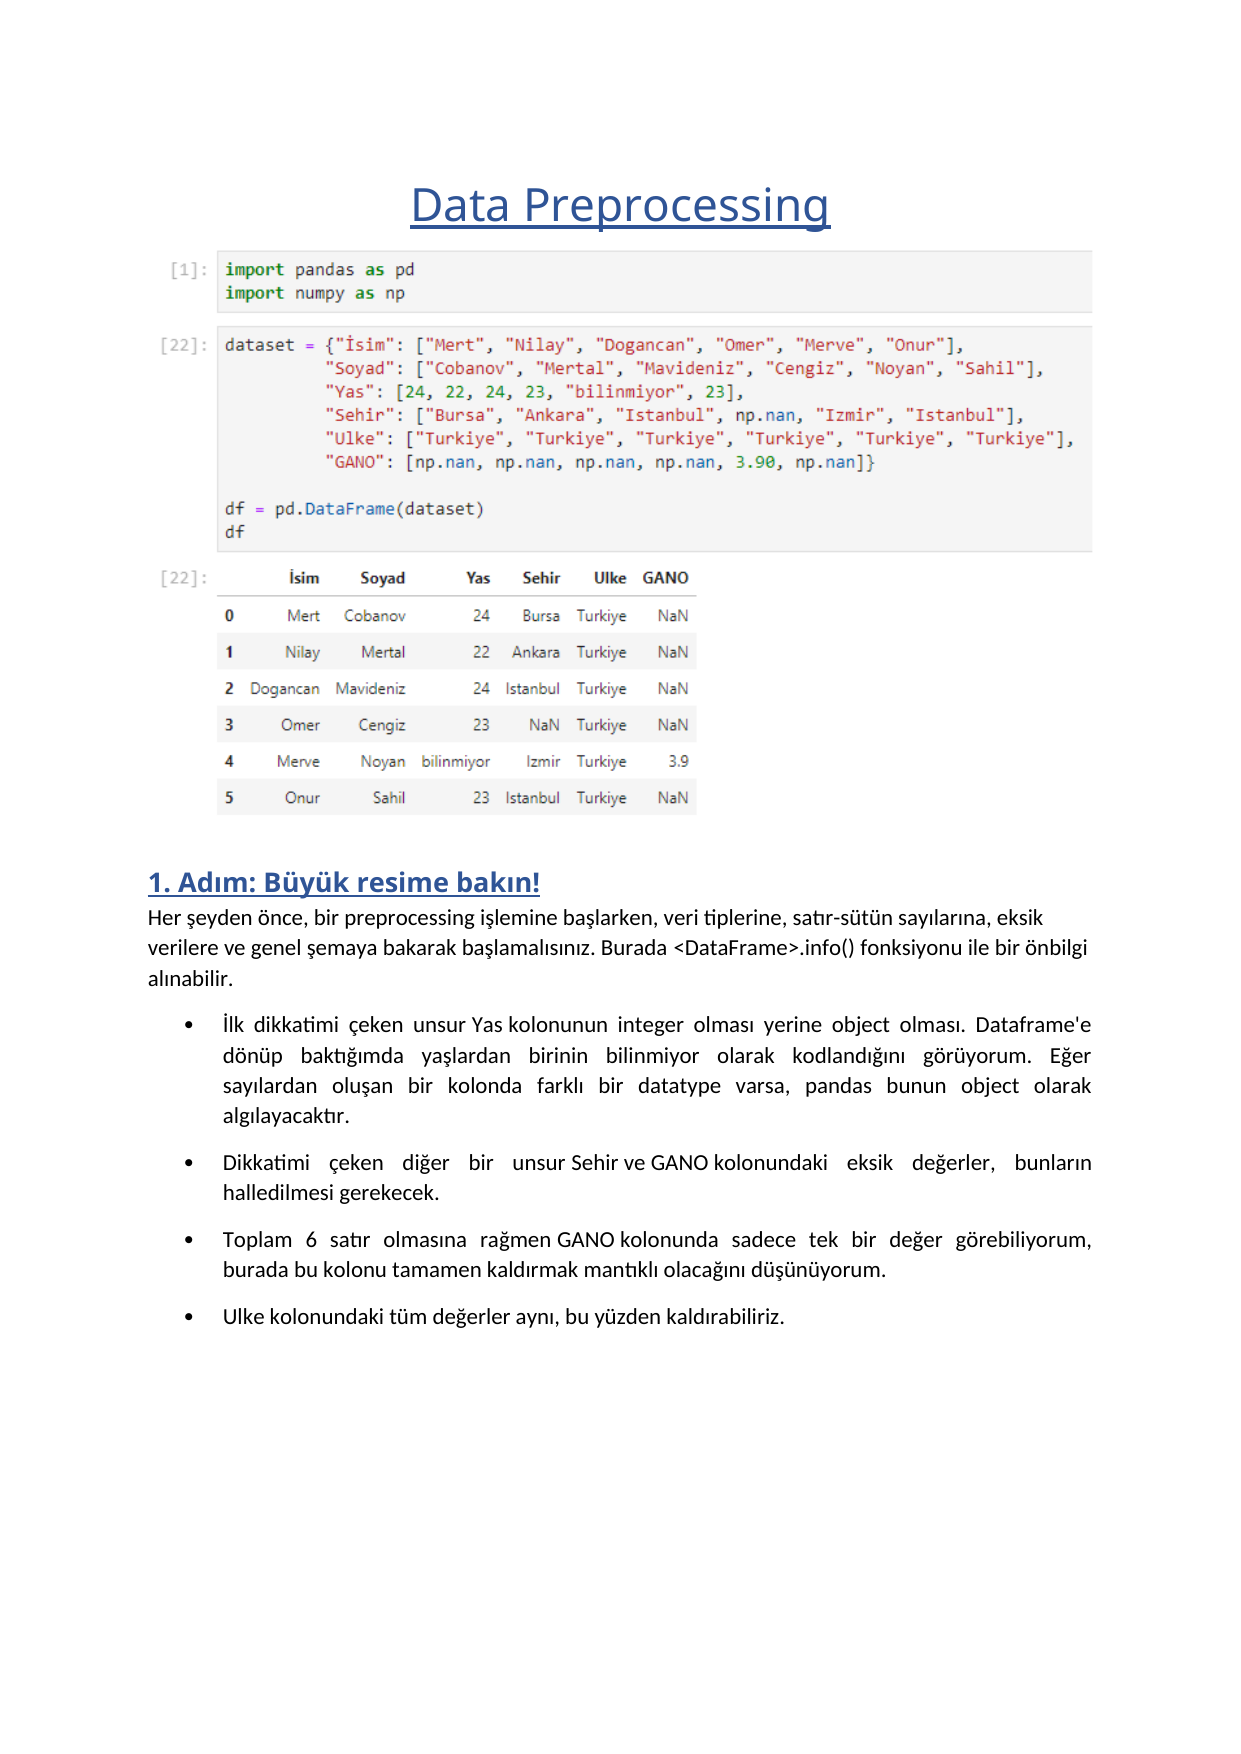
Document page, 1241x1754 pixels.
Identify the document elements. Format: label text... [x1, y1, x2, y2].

list Toplam 6 satır olmasına rağmen GANO kolonunda sadece tek bir değer görebiliyorum, burada bu kolonu tamamen kaldırmak mantıklı olacağını düşünüyorum. [185, 1225, 1093, 1283]
subtitle Data Preprocessing [148, 173, 1093, 235]
list İlk dikkatimi çeken unsur Yas kolonunun integer olması yerine object olması. Dataframe'e dönüp baktığımda yaşlardan birinin bilinmiyor olarak kodlandığını görüyorum. Eğer sayılardan oluşan bir kolonda farklı bir datatype varsa, pandas bunun object olarak algılayacaktır. [185, 1011, 1093, 1129]
list Ulke kolonundaki tüm değerler aynı, bu yüzden kaldırabiliriz. [185, 1302, 1093, 1330]
subtitle 1. Adım: Büyük resime bakın! [148, 863, 1093, 900]
list Dikkatimi çeken diğer bir unsur Sehir ve GANO kolonundaki eksik değerler, bunların halledilmesi gerekecek. [185, 1148, 1093, 1206]
text Her şeyden önce, bir preprocessing işlemine başlarken, veri tiplerine, satır-sütün sayılarına, eksik verilere ve genel şemaya bakarak başlamalısınız. Burada <DataFrame>.info() fonksiyonu ile bir önbilgi alınabilir. [148, 903, 1093, 992]
picture [147, 240, 1093, 845]
